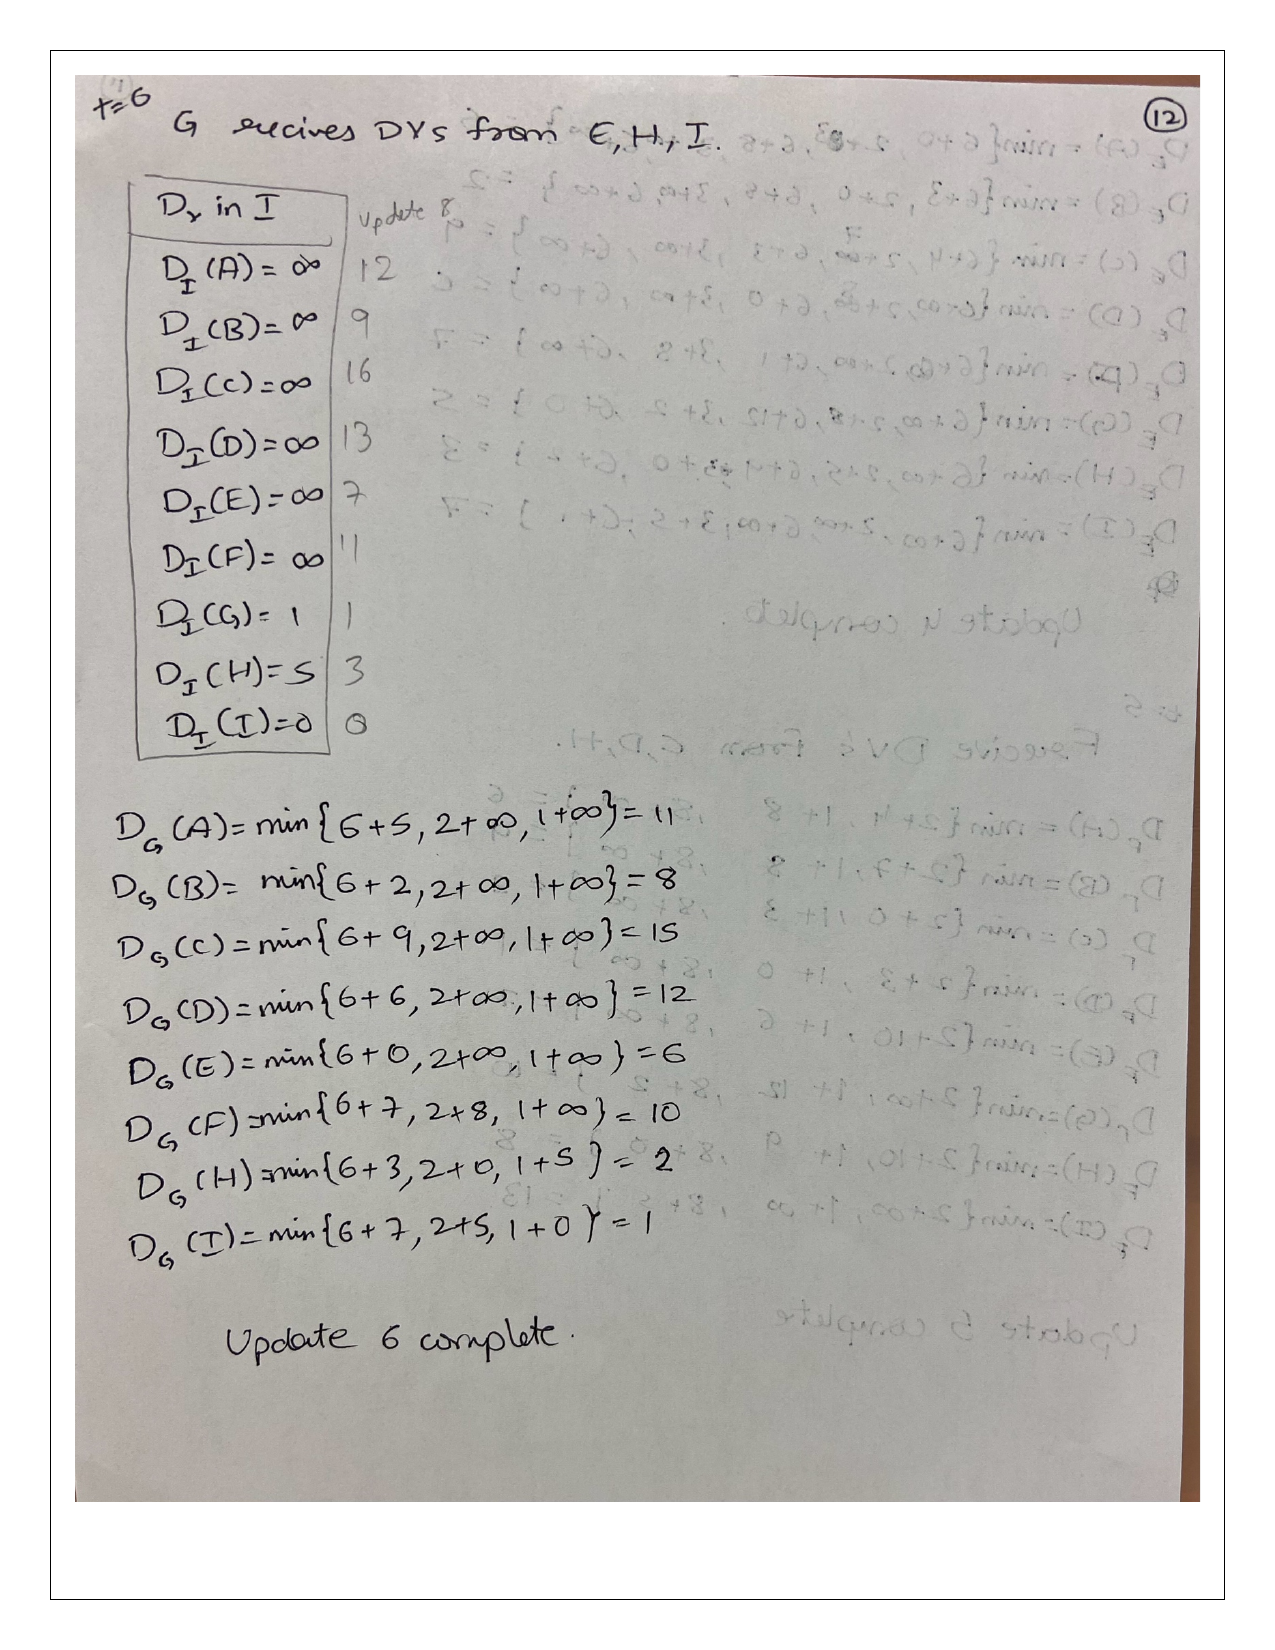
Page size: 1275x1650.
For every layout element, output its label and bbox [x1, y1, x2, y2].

picture [75, 75, 1200, 1502]
